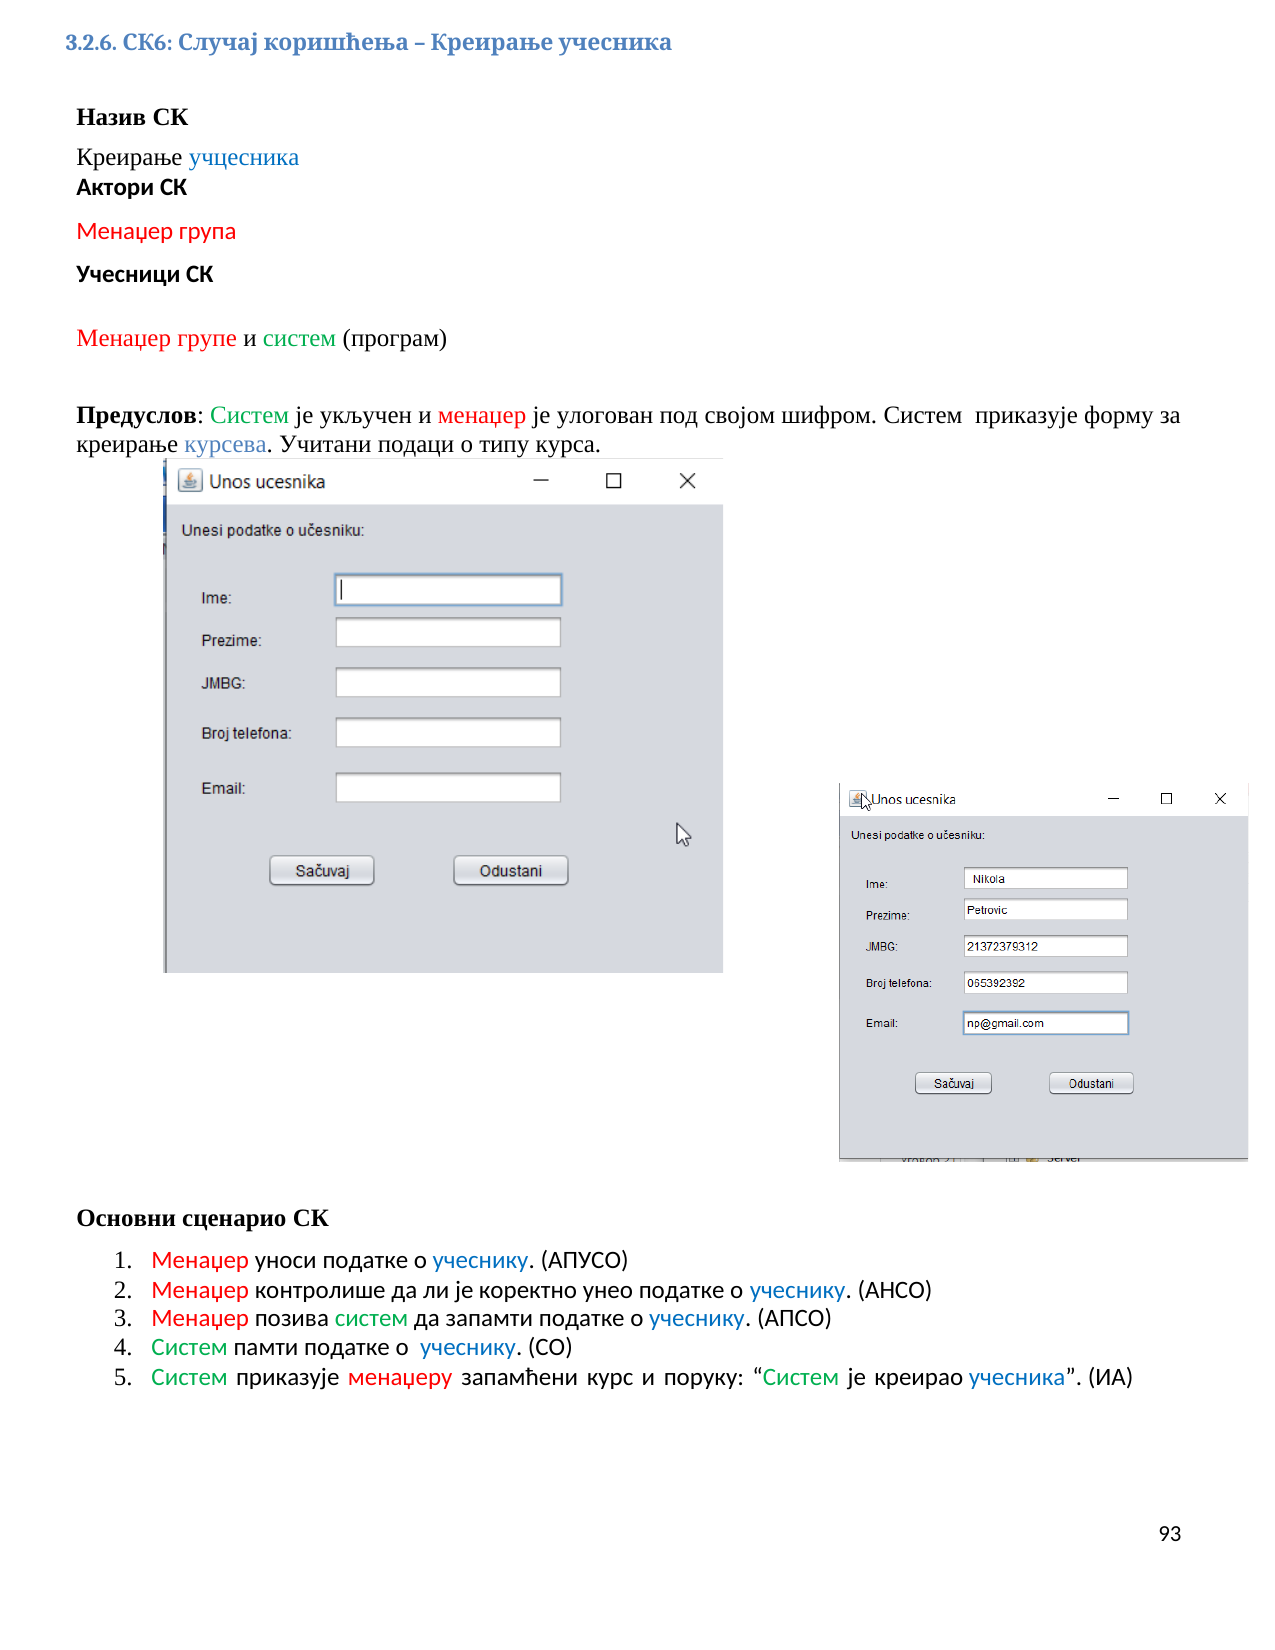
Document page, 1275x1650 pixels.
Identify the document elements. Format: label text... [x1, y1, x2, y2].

subtitle 3.2.6. СК6: Случај коришћења – Креирање учесника [66, 29, 1181, 56]
picture [839, 783, 1249, 1162]
text Актори СК Менаџер група Учесници СК [76, 171, 344, 289]
text Mенаџер групе и систем (програм) [76, 323, 1181, 352]
list Менаџер позива систем да запамти податке о учеснику. (АПСО) [113, 1304, 1181, 1333]
list Систем приказује менаџеру запамћени курс и поруку: “Систем је креирао учесника”. (ИА) [113, 1361, 1151, 1392]
subtitle Основни сценарио СК [76, 1203, 1181, 1232]
text Креирање учцесника [76, 143, 1181, 171]
list Систем памти податке о учеснику. (СО) [113, 1333, 1181, 1361]
picture [163, 458, 724, 973]
list Менаџер уноси податке о учеснику. (АПУСО) [113, 1244, 1181, 1275]
list Менаџер контролише да ли је коректно унео податке о учеснику. (АНСО) [113, 1275, 1181, 1304]
text Предуслов: Систем је укључен и менаџер je улогован под својом шифром. Систем приказује форму за креирање курсева. Учитани подаци о типу курса. [76, 401, 1181, 458]
subtitle Назив СК [76, 102, 1181, 130]
